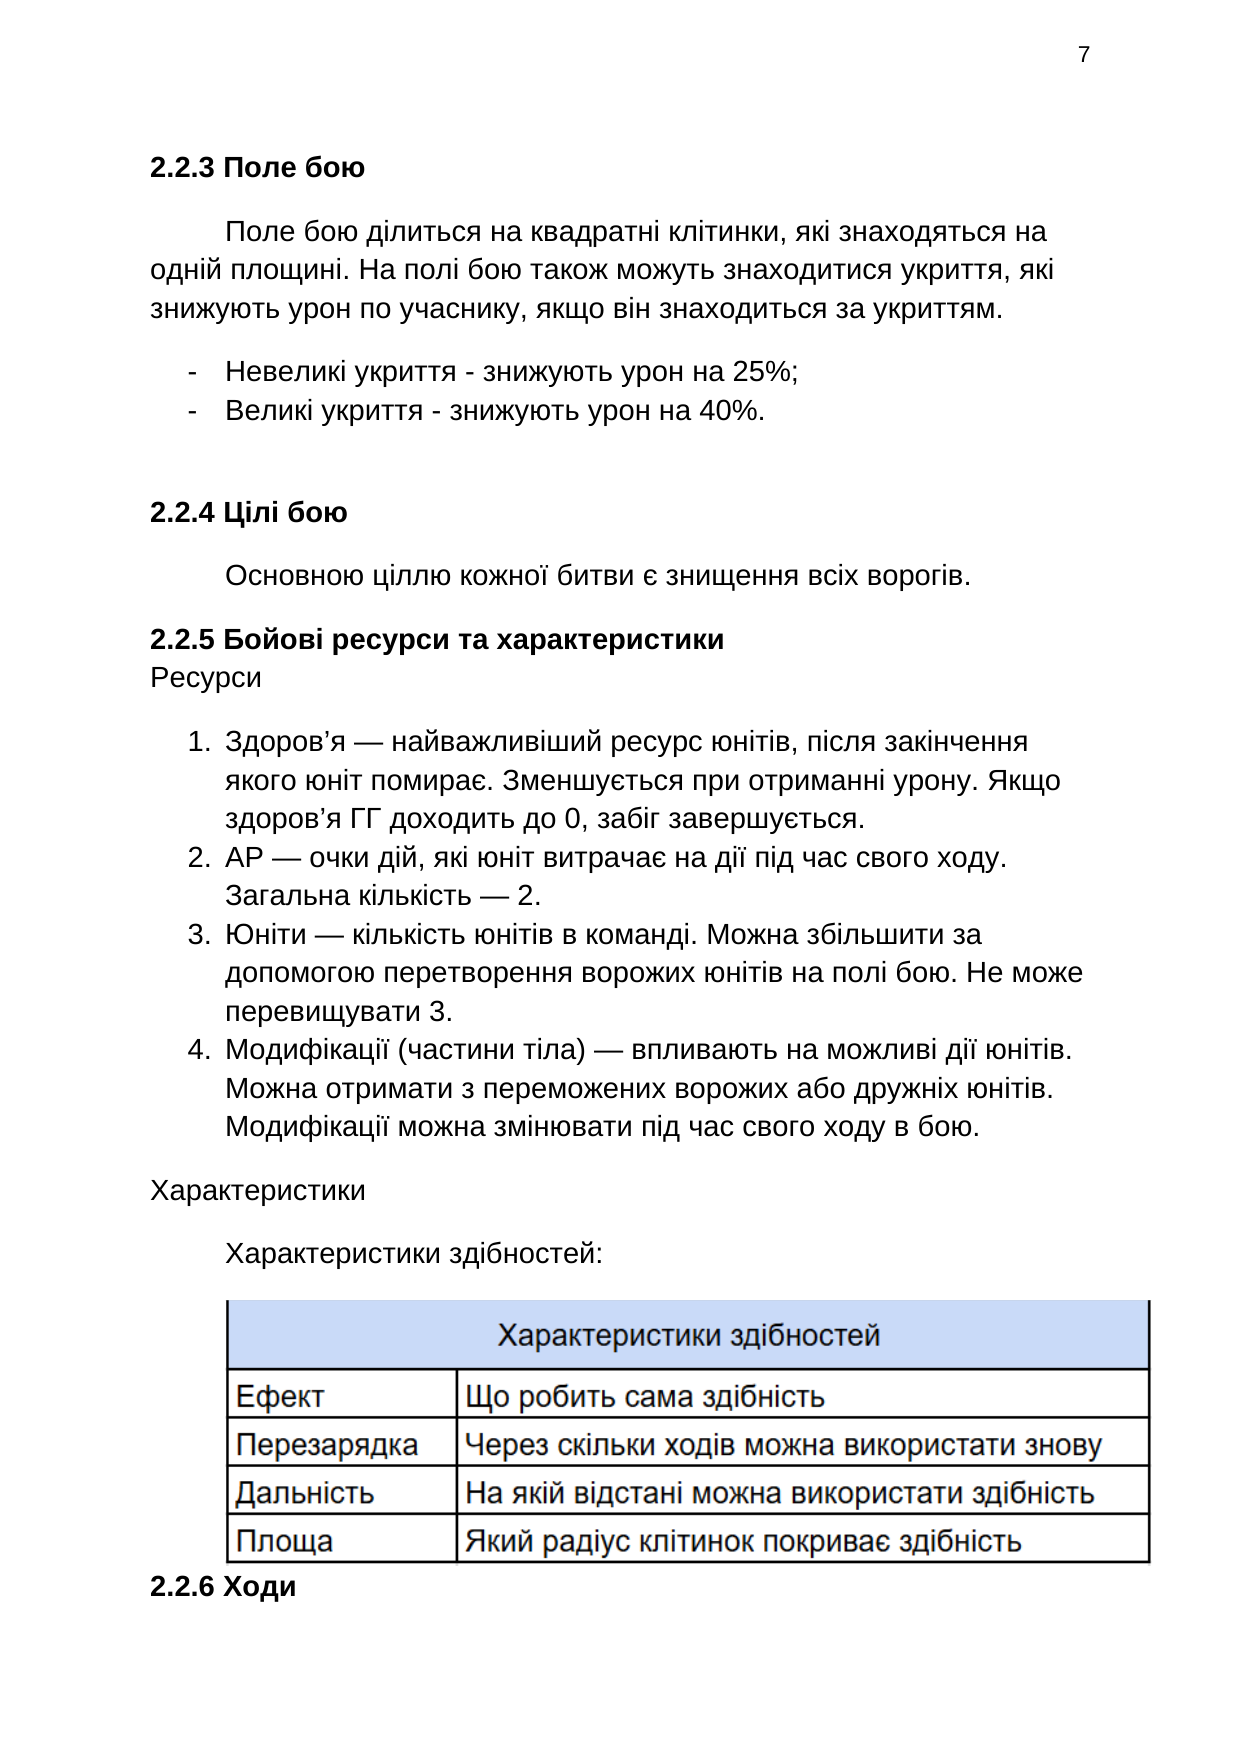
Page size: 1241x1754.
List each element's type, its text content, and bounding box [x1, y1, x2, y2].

subtitle 2.2.6 Ходи [150, 1569, 1090, 1603]
text Ресурси [150, 660, 1090, 694]
list Здоров’я — найважливіший ресурс юнітів, після закінчення якого юніт помирає. Зменшується при отриманні урону. Якщо здоров’я ГГ доходить до 0, забіг завершується. [187, 724, 1090, 834]
list Юніти — кількість юнітів в команді. Можна збільшити за допомогою перетворення ворожих юнітів на полі бою. Не може перевищувати 3. [187, 917, 1090, 1027]
subtitle 2.2.3 Поле бою [150, 150, 1090, 183]
subtitle 2.2.5 Бойові ресурси та характеристики [150, 622, 1090, 655]
list Невеликі укриття - знижують урон на 25%; [187, 354, 1090, 388]
list Модифікації (частини тіла) — впливають на можливі дії юнітів. Можна отримати з переможених ворожих або дружніх юнітів. Модифікації можна змінювати під час свого ходу в бою. [187, 1032, 1090, 1143]
text Поле бою ділиться на квадратні клітинки, які знаходяться на одній площині. На полі бою також можуть знаходитися укриття, які знижують урон по учаснику, якщо він знаходиться за укриттям. [150, 213, 1090, 324]
picture [225, 1300, 1152, 1566]
subtitle 2.2.4 Цілі бою [150, 495, 1090, 528]
text Характеристики [150, 1173, 1090, 1206]
list Великі укриття - знижують урон на 40%. [187, 393, 1090, 426]
list AP — очки дій, які юніт витрачає на дії під час свого ходу. Загальна кількість — 2. [187, 839, 1090, 912]
text Основною ціллю кожної битви є знищення всіх ворогів. [150, 558, 1090, 592]
text Характеристики здібностей: [225, 1236, 1090, 1270]
